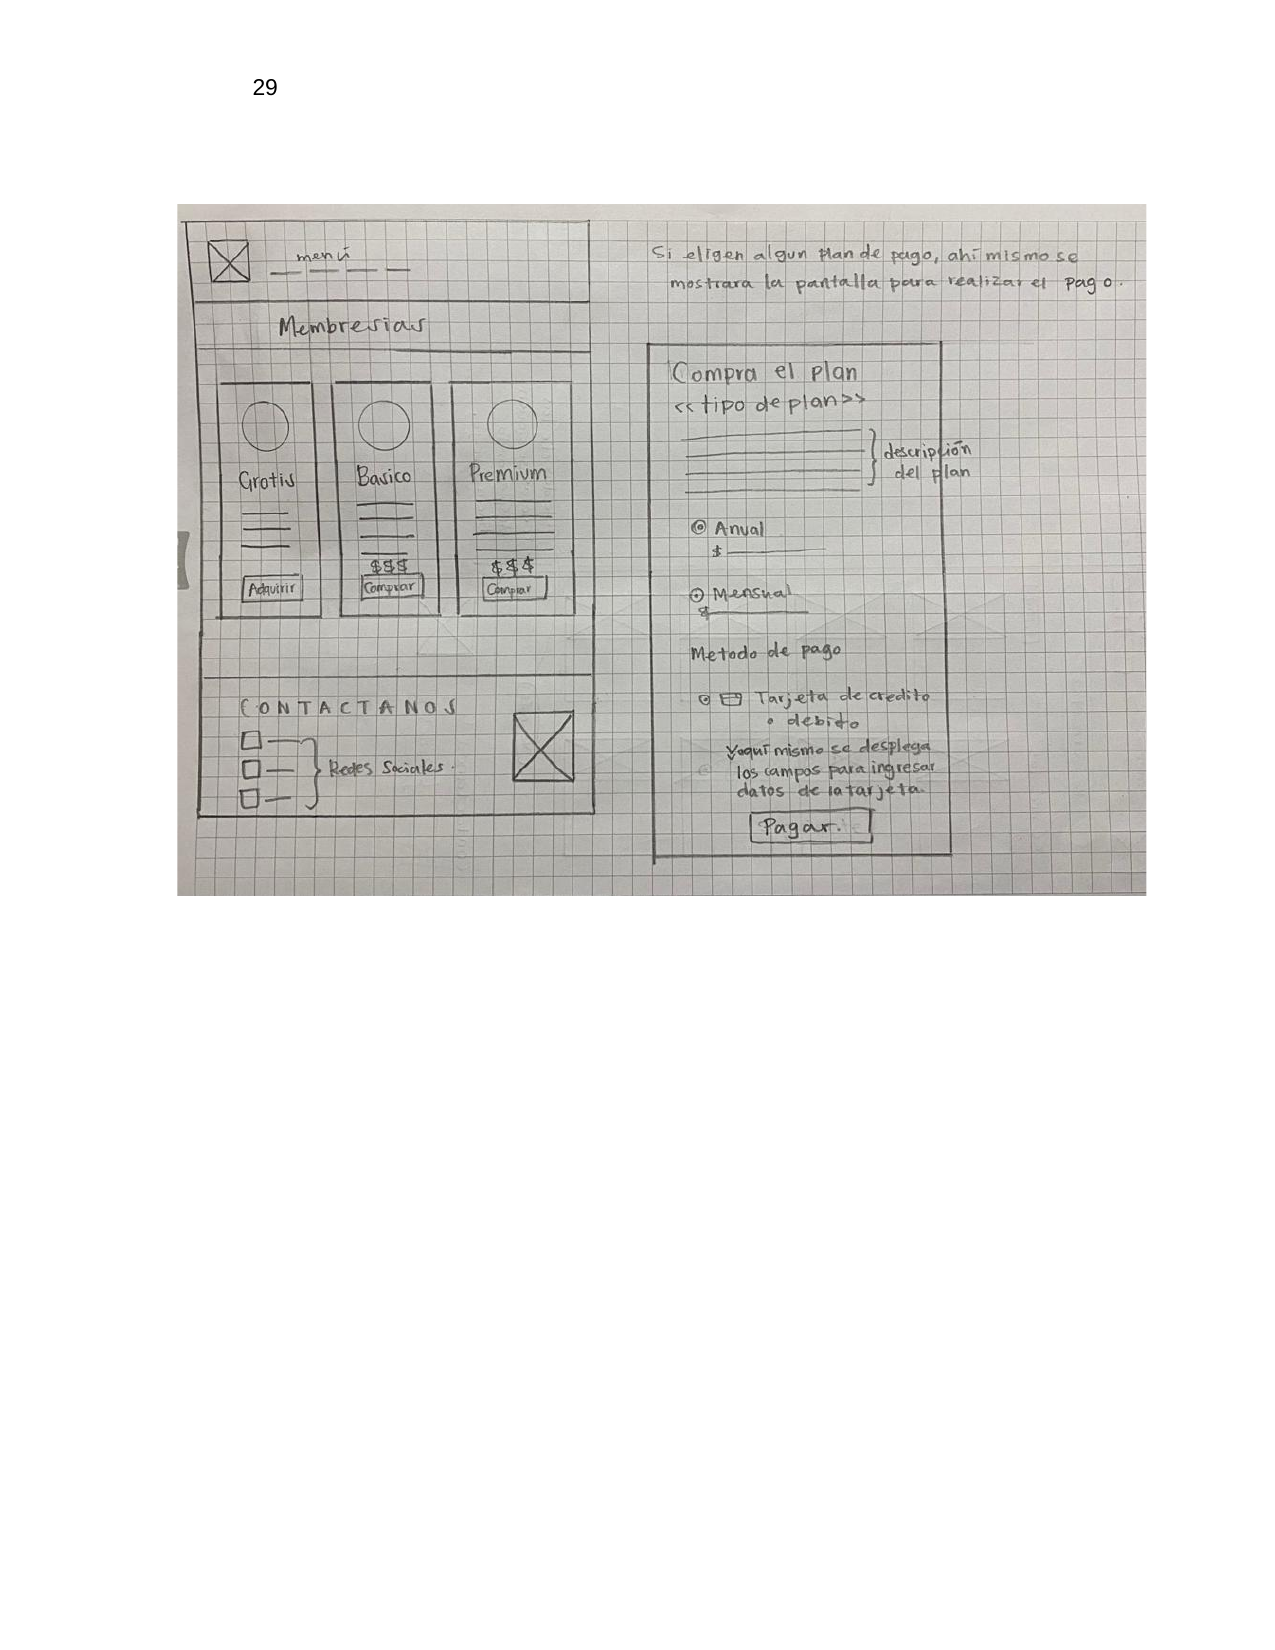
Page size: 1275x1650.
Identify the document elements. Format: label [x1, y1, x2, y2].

picture [177, 204, 1147, 896]
